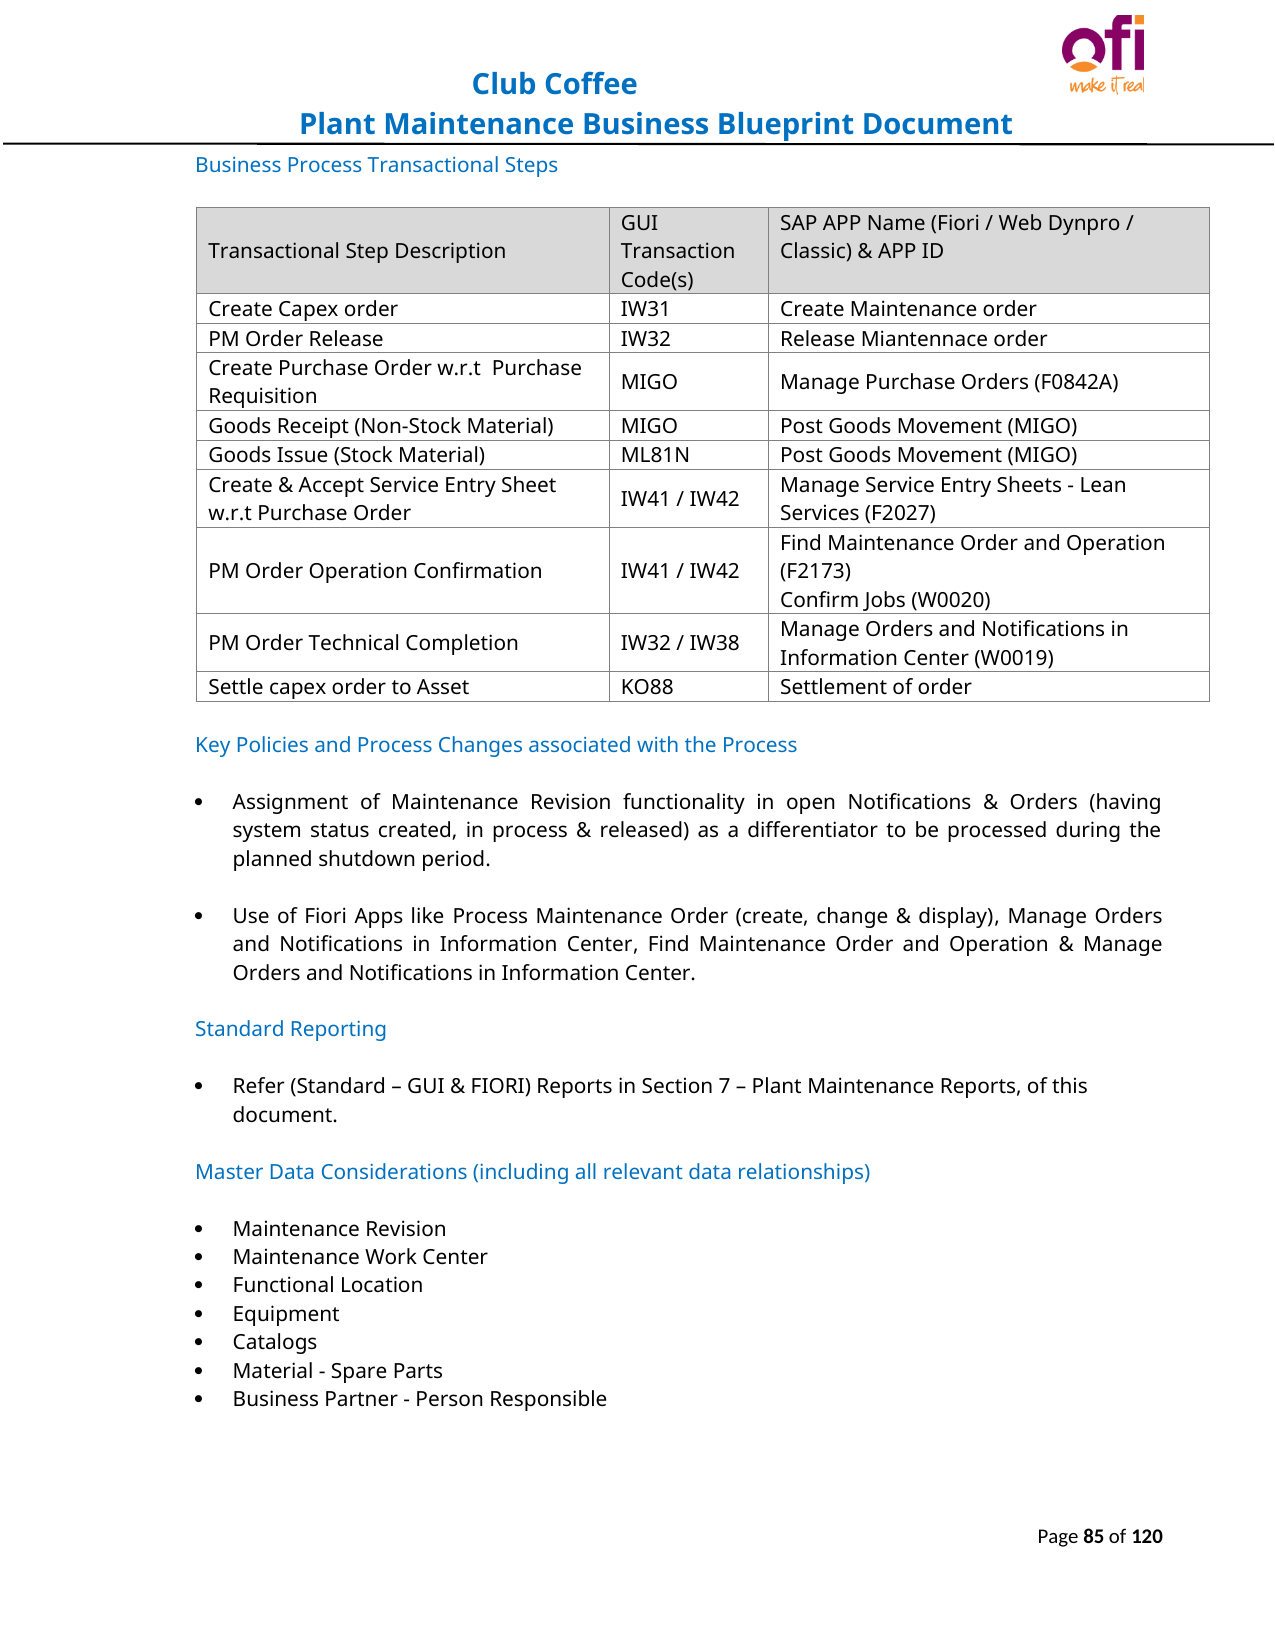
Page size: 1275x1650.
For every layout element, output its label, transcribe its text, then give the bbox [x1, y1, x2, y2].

table_cell PM Order Technical Completion [197, 614, 609, 671]
text Key Policies and Process Changes associated with the Process [195, 730, 1162, 759]
table_cell Create Maintenance order [769, 294, 1209, 323]
table_cell PM Order Release [197, 324, 609, 352]
list Catalogs [195, 1327, 1162, 1356]
table_cell IW32 [610, 324, 768, 352]
table_cell Manage Orders and Notifications in Information Center (W0019) [769, 614, 1209, 671]
text Business Process Transactional Steps [195, 150, 1162, 178]
table_cell KO88 [610, 672, 768, 701]
table_header Transactional Step Description [197, 208, 609, 293]
list Business Partner - Person Responsible [195, 1384, 1162, 1413]
table_cell Settlement of order [769, 672, 1209, 701]
table_cell Create & Accept Service Entry Sheet w.r.t Purchase Order [197, 470, 609, 527]
list Functional Location [195, 1271, 1162, 1299]
table_cell MIGO [610, 411, 768, 439]
table_cell IW41 / IW42 [610, 528, 768, 613]
table_cell Release Miantennace order [769, 324, 1209, 352]
table_cell PM Order Operation Confirmation [197, 528, 609, 613]
table_cell IW32 / IW38 [610, 614, 768, 671]
list Assignment of Maintenance Revision functionality in open Notifications & Orders (having system status created, in process & released) as a differentiator to be processed during the planned shutdown period. [195, 787, 1162, 872]
list Material - Spare Parts [195, 1356, 1162, 1384]
table_header SAP APP Name (Fiori / Web Dynpro / Classic) & APP ID [769, 208, 1209, 293]
table_cell IW31 [610, 294, 768, 323]
table_cell Goods Issue (Stock Material) [197, 441, 609, 469]
table_cell Settle capex order to Asset [197, 672, 609, 701]
table_cell IW41 / IW42 [610, 470, 768, 527]
table_cell Find Maintenance Order and Operation (F2173) Confirm Jobs (W0020) [769, 528, 1209, 613]
table_cell Manage Purchase Orders (F0842A) [769, 353, 1209, 410]
list Maintenance Work Center [195, 1242, 1162, 1271]
table_cell ML81N [610, 441, 768, 469]
text Master Data Considerations (including all relevant data relationships) [195, 1157, 1162, 1185]
list Refer (Standard – GUI & FIORI) Reports in Section 7 – Plant Maintenance Reports, of this document. [195, 1071, 1162, 1128]
table_header GUI Transaction Code(s) [610, 208, 768, 293]
list Equipment [195, 1299, 1162, 1327]
list Use of Fiori Apps like Process Maintenance Order (create, change & display), Manage Orders and Notifications in Information Center, Find Maintenance Order and Operation & Manage Orders and Notifications in Information Center. [195, 901, 1162, 986]
text Standard Reporting [195, 1014, 1162, 1043]
picture [1061, 15, 1144, 95]
table_cell Post Goods Movement (MIGO) [769, 411, 1209, 439]
table_cell Goods Receipt (Non-Stock Material) [197, 411, 609, 439]
table_cell Manage Service Entry Sheets - Lean Services (F2027) [769, 470, 1209, 527]
table_cell Post Goods Movement (MIGO) [769, 441, 1209, 469]
list Maintenance Revision [195, 1214, 1162, 1242]
table_cell MIGO [610, 353, 768, 410]
table_cell Create Purchase Order w.r.t Purchase Requisition [197, 353, 609, 410]
table_cell Create Capex order [197, 294, 609, 323]
